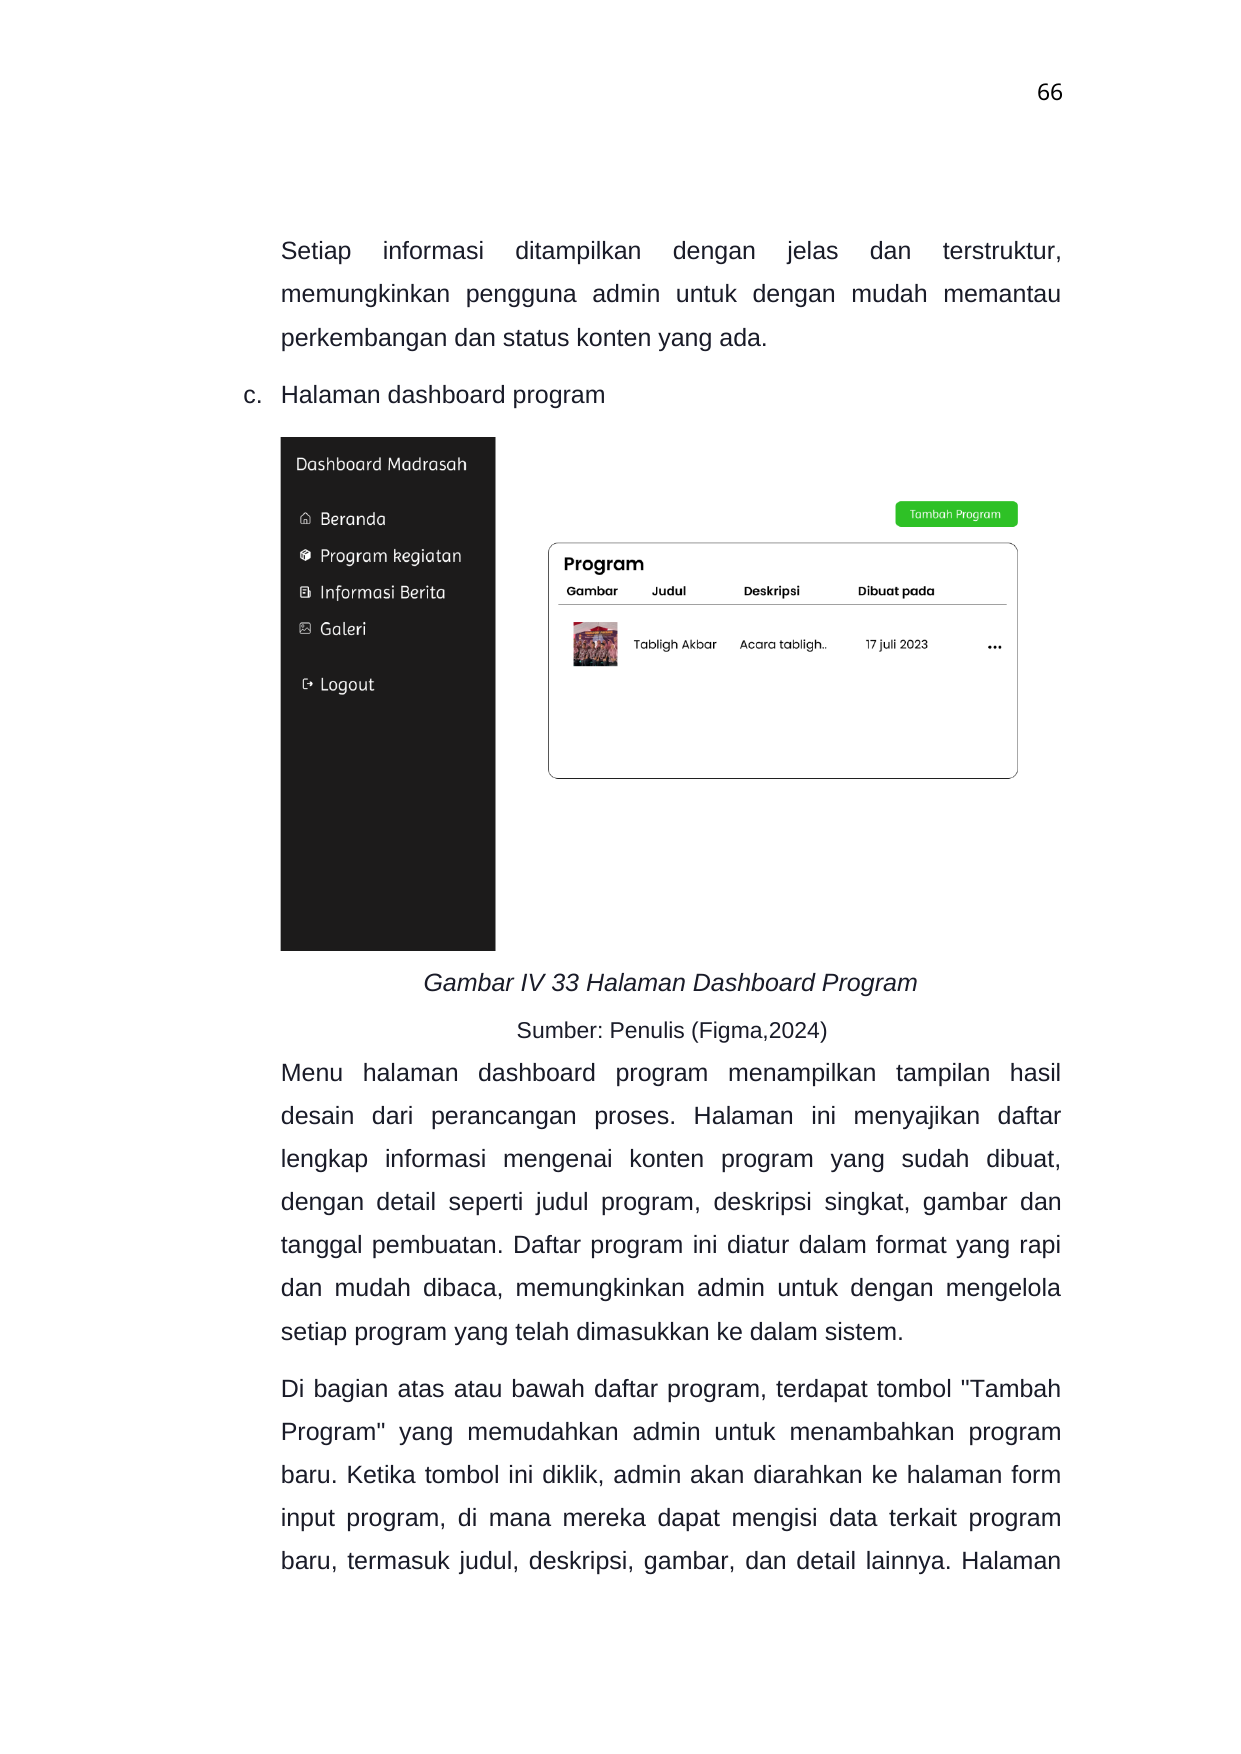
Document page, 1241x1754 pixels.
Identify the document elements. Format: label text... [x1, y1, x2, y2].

picture [280, 437, 1067, 951]
text Gambar IV 33 Halaman Dashboard Program [281, 968, 1063, 996]
list Halaman dashboard program [243, 380, 1050, 408]
text Menu halaman dashboard program menampilkan tampilan hasil desain dari perancangan proses. Halaman ini menyajikan daftar lengkap informasi mengenai konten program yang sudah dibuat, dengan detail seperti judul program, deskripsi singkat, gambar dan tanggal pembuatan. Daftar program ini diatur dalam format yang rapi dan mudah dibaca, memungkinkan admin untuk dengan mengelola setiap program yang telah dimasukkan ke dalam sistem. [281, 1058, 1063, 1345]
text Setiap informasi ditampilkan dengan jelas dan terstruktur, memungkinkan pengguna admin untuk dengan mudah memantau perkembangan dan status konten yang ada. [281, 236, 1063, 351]
list Sumber: Penulis (Figma,2024) [281, 1017, 1063, 1043]
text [281, 1374, 1063, 1575]
